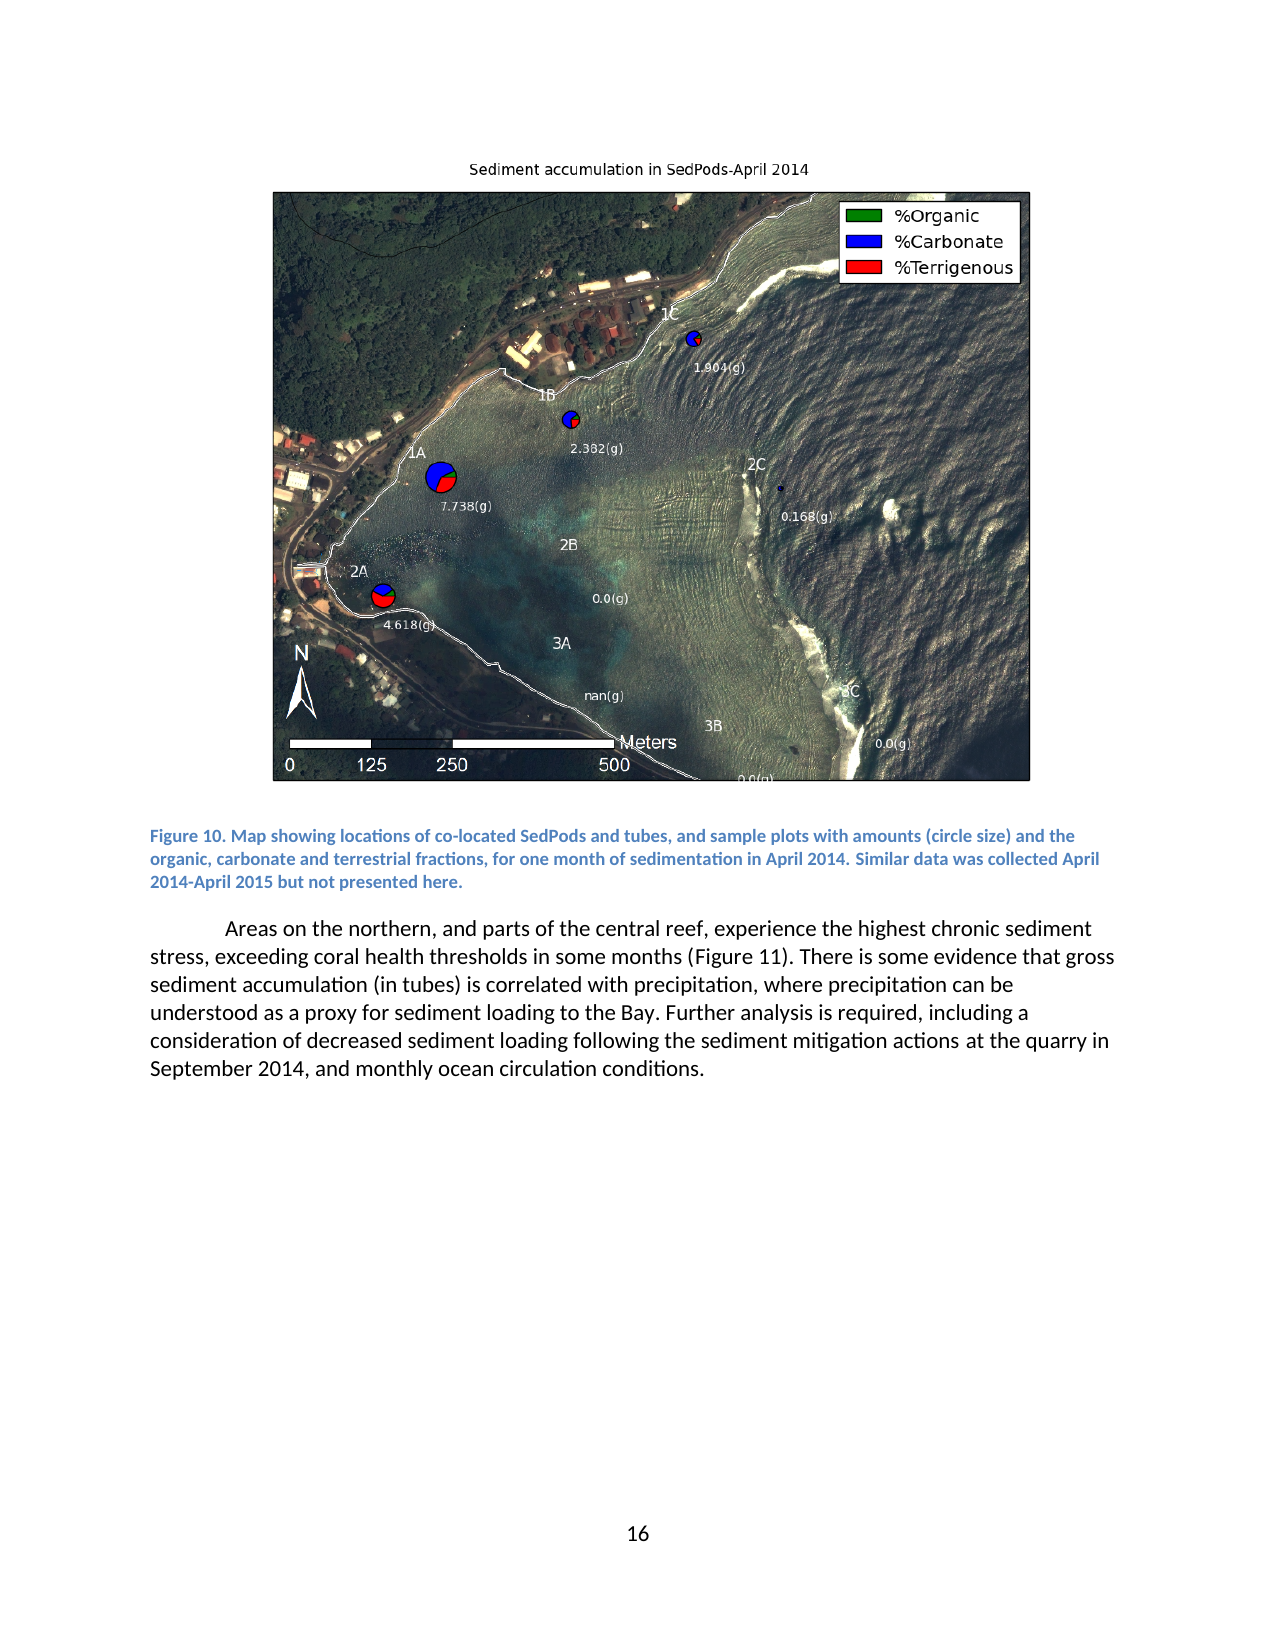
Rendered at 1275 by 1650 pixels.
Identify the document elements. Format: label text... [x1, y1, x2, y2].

text Areas on the northern, and parts of the central reef, experience the highest chronic sediment stress, exceeding coral health thresholds in some months (Figure 11). There is some evidence that gross sediment accumulation (in tubes) is correlated with precipitation, where precipitation can be understood as a proxy for sediment loading to the Bay. Further analysis is required, including a consideration of decreased sediment loading following the sediment mitigation actions at the quarry in September 2014, and monthly ocean circulation conditions. [150, 914, 1125, 1082]
picture [150, 150, 1125, 825]
